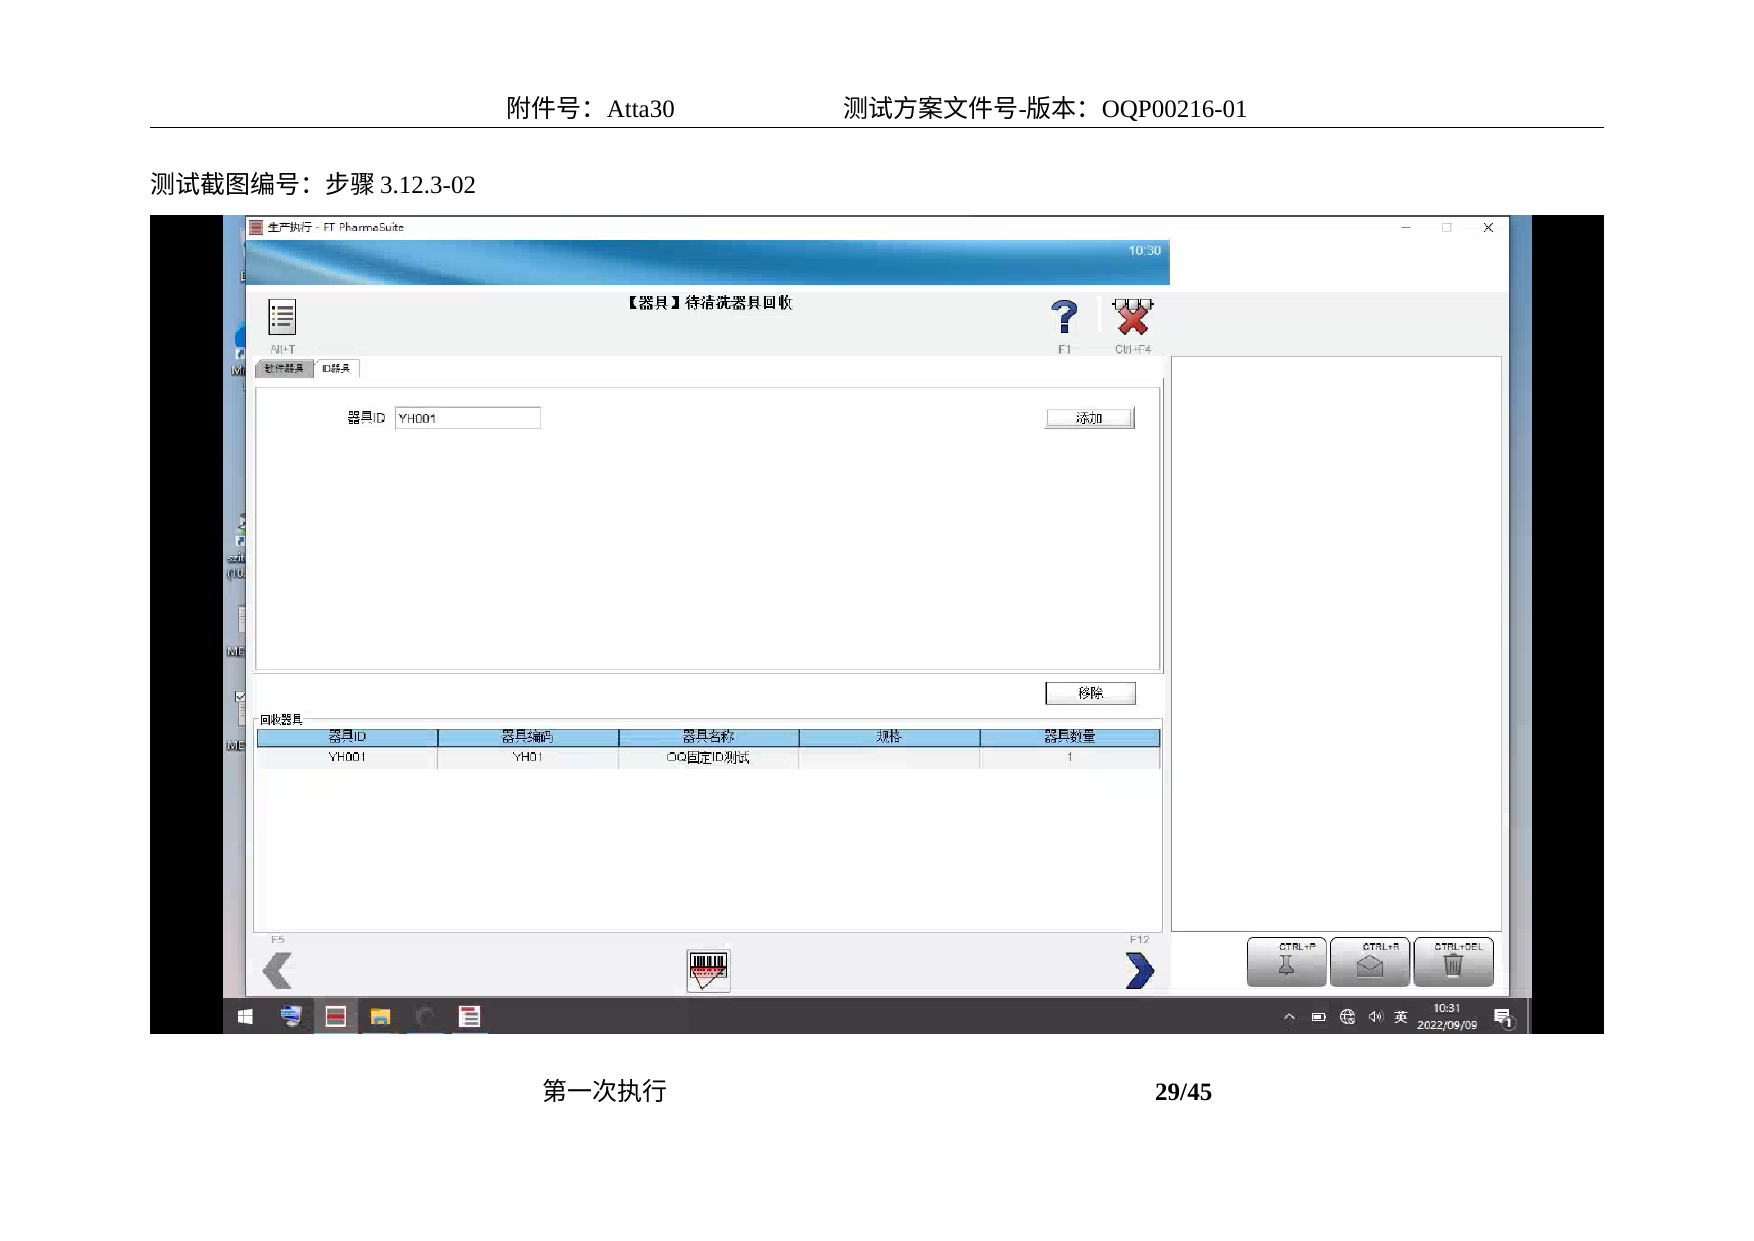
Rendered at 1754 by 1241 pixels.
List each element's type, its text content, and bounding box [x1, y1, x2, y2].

text 测试截图编号：步骤3.12.3-02 [150, 150, 1604, 215]
picture [150, 215, 1604, 1034]
